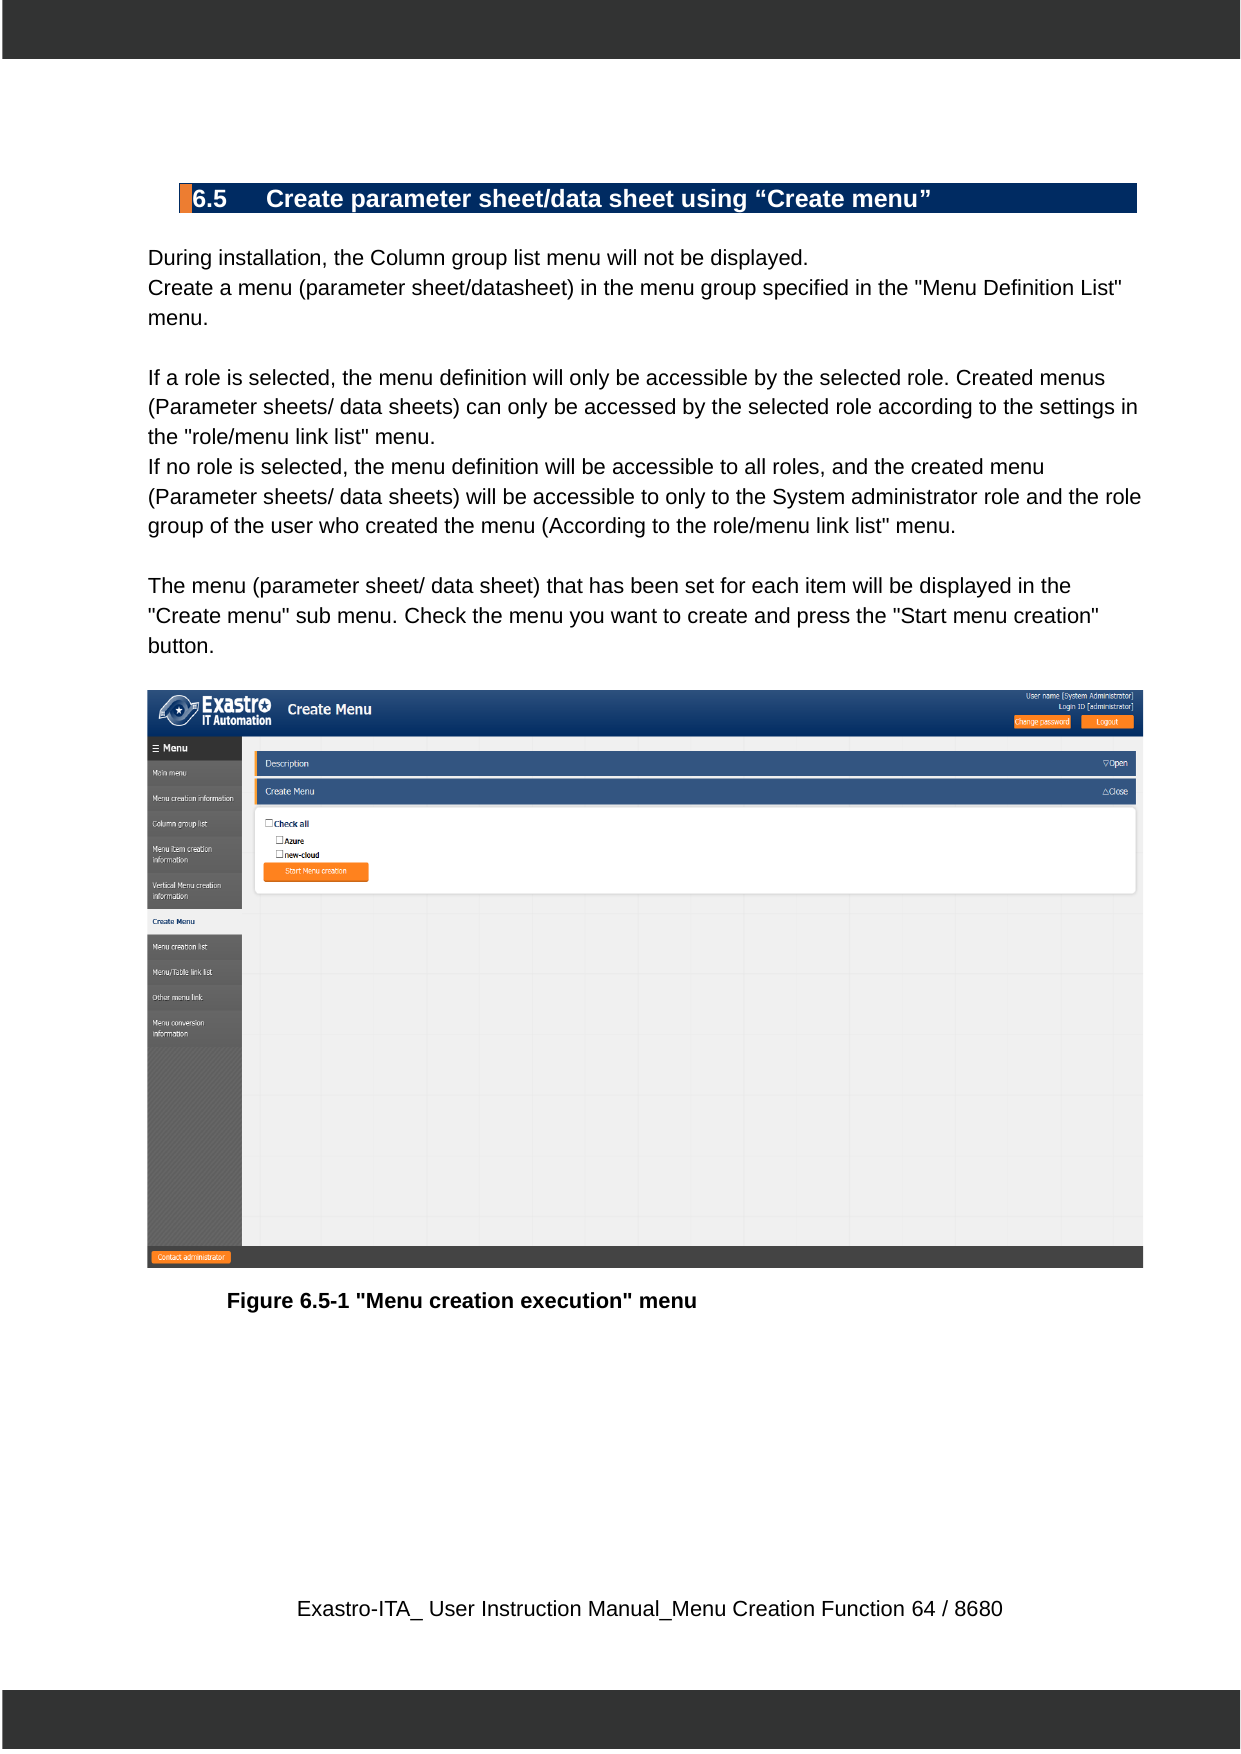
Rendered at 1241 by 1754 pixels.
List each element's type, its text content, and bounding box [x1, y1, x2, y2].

picture [2, 0, 1241, 59]
text If no role is selected, the menu definition will be accessible to all roles, and the created menu (Parameter sheets/ data sheets) will be accessible to only to the System administrator role and the role group of the user who created the menu (According to the role/menu link list" menu. [148, 452, 1152, 541]
text During installation, the Column group list menu will not be displayed. [148, 243, 1152, 273]
text The menu (parameter sheet/ data sheet) that has been set for each item will be displayed in the "Create menu" sub menu. Check the menu you want to create and press the "Start menu creation" button. [148, 571, 1152, 660]
text Create a menu (parameter sheet/datasheet) in the menu group specified in the "Menu Definition List" menu. [148, 273, 1152, 332]
list Figure 6.5-1 "Menu creation execution" menu [148, 1286, 1152, 1316]
picture [147, 690, 1144, 1268]
subtitle Create parameter sheet/data sheet using “Create menu” [179, 183, 1137, 213]
text If a role is selected, the menu definition will only be accessible by the selected role. Created menus (Parameter sheets/ data sheets) can only be accessed by the selected role according to the settings in the "role/menu link list" menu. [148, 362, 1152, 452]
picture [2, 1690, 1241, 1749]
